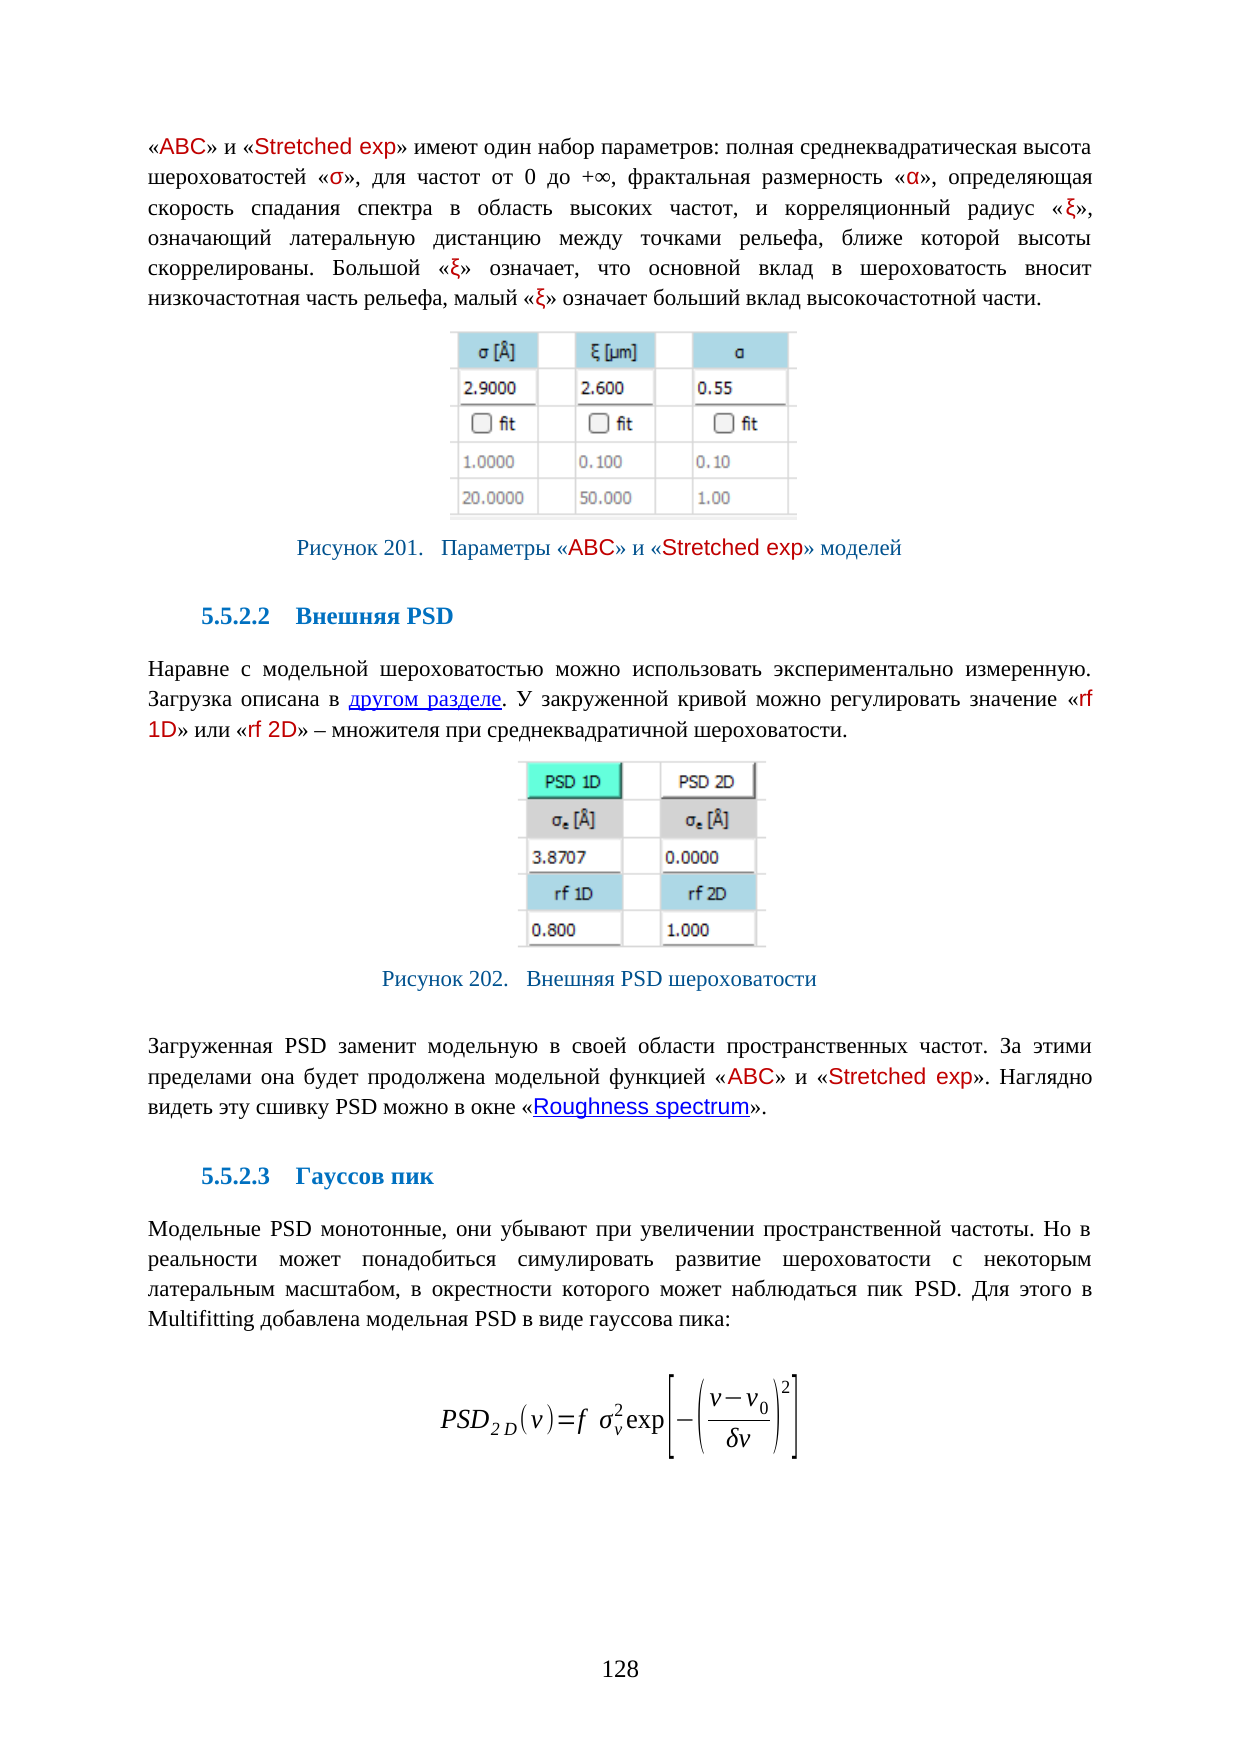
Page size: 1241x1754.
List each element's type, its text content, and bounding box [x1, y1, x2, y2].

text Модельные PSD монотонные, они убывают при увеличении пространственной частоты. Но в реальности может понадобиться симулировать развитие шероховатости с некоторым латеральным масштабом, в окрестности которого может наблюдаться пик PSD. Для этого в Multifitting добавлена модельная PSD в виде гауссова пика: [148, 1215, 1093, 1332]
text Наравне с модельной шероховатостью можно использовать экспериментально измеренную. Загрузка описана в другом разделе. У закруженной кривой можно регулировать значение «rf 1D» или «rf 2D» – множителя при среднеквадратичной шероховатости. [148, 655, 1093, 742]
picture [517, 753, 767, 957]
list Внешняя PSD шероховатости [178, 784, 1093, 991]
subtitle Гауссов пик [201, 1161, 1093, 1190]
subtitle Внешняя PSD [201, 601, 1093, 630]
picture [450, 327, 797, 520]
text «ABC» и «Stretched exp» имеют один набор параметров: полная среднеквадратическая высота шероховатостей «σ», для частот от 0 до +∞, фрактальная размерность «α», определяющая скорость спадания спектра в область высоких частот, и корреляционный радиус «ξ», означающий латеральную дистанцию между точками рельефа, ближе которой высоты скоррелированы. Большой «ξ» означает, что основной вклад в шероховатость вносит низкочастотная часть рельефа, малый «ξ» означает больший вклад высокочастотной части. [148, 133, 1093, 311]
text Загруженная PSD заменит модельную в своей области пространственных частот. За этими пределами она будет продолжена модельной функцией «ABC» и «Stretched exp». Наглядно видеть эту сшивку PSD можно в окне «Roughness spectrum». [148, 1033, 1093, 1119]
